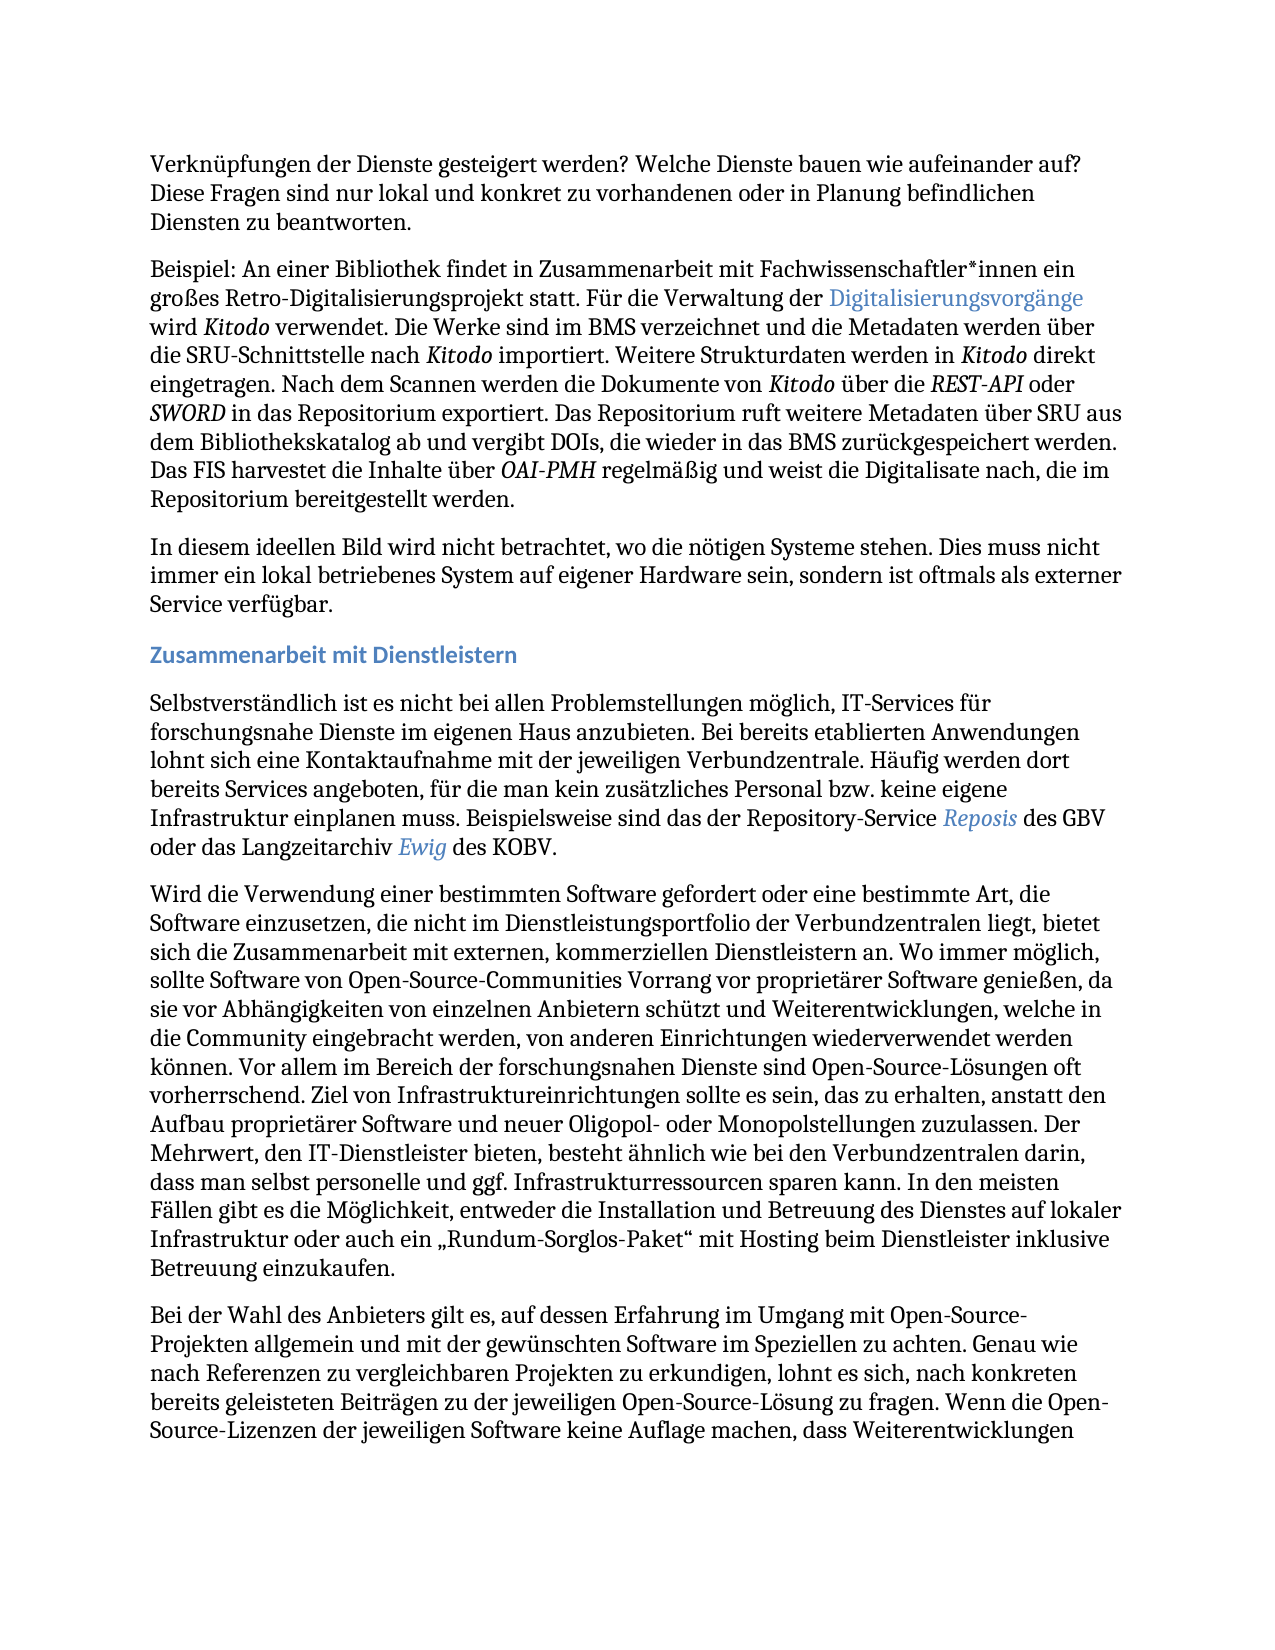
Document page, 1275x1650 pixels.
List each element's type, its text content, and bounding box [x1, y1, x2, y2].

text Wird die Verwendung einer bestimmten Software gefordert oder eine bestimmte Art, die Software einzusetzen, die nicht im Dienstleistungsportfolio der Verbundzentralen liegt, bietet sich die Zusammenarbeit mit externen, kommerziellen Dienstleistern an. Wo immer möglich, sollte Software von Open-Source-Communities Vorrang vor proprietärer Software genießen, da sie vor Abhängigkeiten von einzelnen Anbietern schützt und Weiterentwicklungen, welche in die Community eingebracht werden, von anderen Einrichtungen wiederverwendet werden können. Vor allem im Bereich der forschungsnahen Dienste sind Open-Source-Lösungen oft vorherrschend. Ziel von Infrastruktureinrichtungen sollte es sein, das zu erhalten, anstatt den Aufbau proprietärer Software und neuer Oligopol- oder Monopolstellungen zuzulassen. Der Mehrwert, den IT-Dienstleister bieten, besteht ähnlich wie bei den Verbundzentralen darin, dass man selbst personelle und ggf. Infrastrukturressourcen sparen kann. In den meisten Fällen gibt es die Möglichkeit, entweder die Installation und Betreuung des Dienstes auf lokaler Infrastruktur oder auch ein „Rundum-Sorglos-Paket“ mit Hosting beim Dienstleister inklusive Betreuung einzukaufen. [150, 880, 1125, 1283]
text In diesem ideellen Bild wird nicht betrachtet, wo die nötigen Systeme stehen. Dies muss nicht immer ein lokal betriebenes System auf eigener Hardware sein, sondern ist oftmals als externer Service verfügbar. [150, 532, 1125, 619]
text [150, 150, 1125, 236]
text Selbstverständlich ist es nicht bei allen Problemstellungen möglich, IT-Services für forschungsnahe Dienste im eigenen Haus anzubieten. Bei bereits etablierten Anwendungen lohnt sich eine Kontaktaufnahme mit der jeweiligen Verbundzentrale. Häufig werden dort bereits Services angeboten, für die man kein zusätzliches Personal bzw. keine eigene Infrastruktur einplanen muss. Beispielsweise sind das der Repository-Service Reposis des GBV oder das Langzeitarchiv Ewig des KOBV. [150, 689, 1125, 861]
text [150, 1301, 1125, 1445]
text Beispiel: An einer Bibliothek findet in Zusammenarbeit mit Fachwissenschaftler*innen ein großes Retro-Digitalisierungsprojekt statt. Für die Verwaltung der Digitalisierungsvorgänge wird Kitodo verwendet. Die Werke sind im BMS verzeichnet und die Metadaten werden über die SRU-Schnittstelle nach Kitodo importiert. Weitere Strukturdaten werden in Kitodo direkt eingetragen. Nach dem Scannen werden die Dokumente von Kitodo über die REST-API oder SWORD in das Repositorium exportiert. Das Repositorium ruft weitere Metadaten über SRU aus dem Bibliothekskatalog ab und vergibt DOIs, die wieder in das BMS zurückgespeichert werden. Das FIS harvestet die Inhalte über OAI-PMH regelmäßig und weist die Digitalisate nach, die im Repositorium bereitgestellt werden. [150, 255, 1125, 514]
subtitle Zusammenarbeit mit Dienstleistern [150, 639, 1125, 670]
